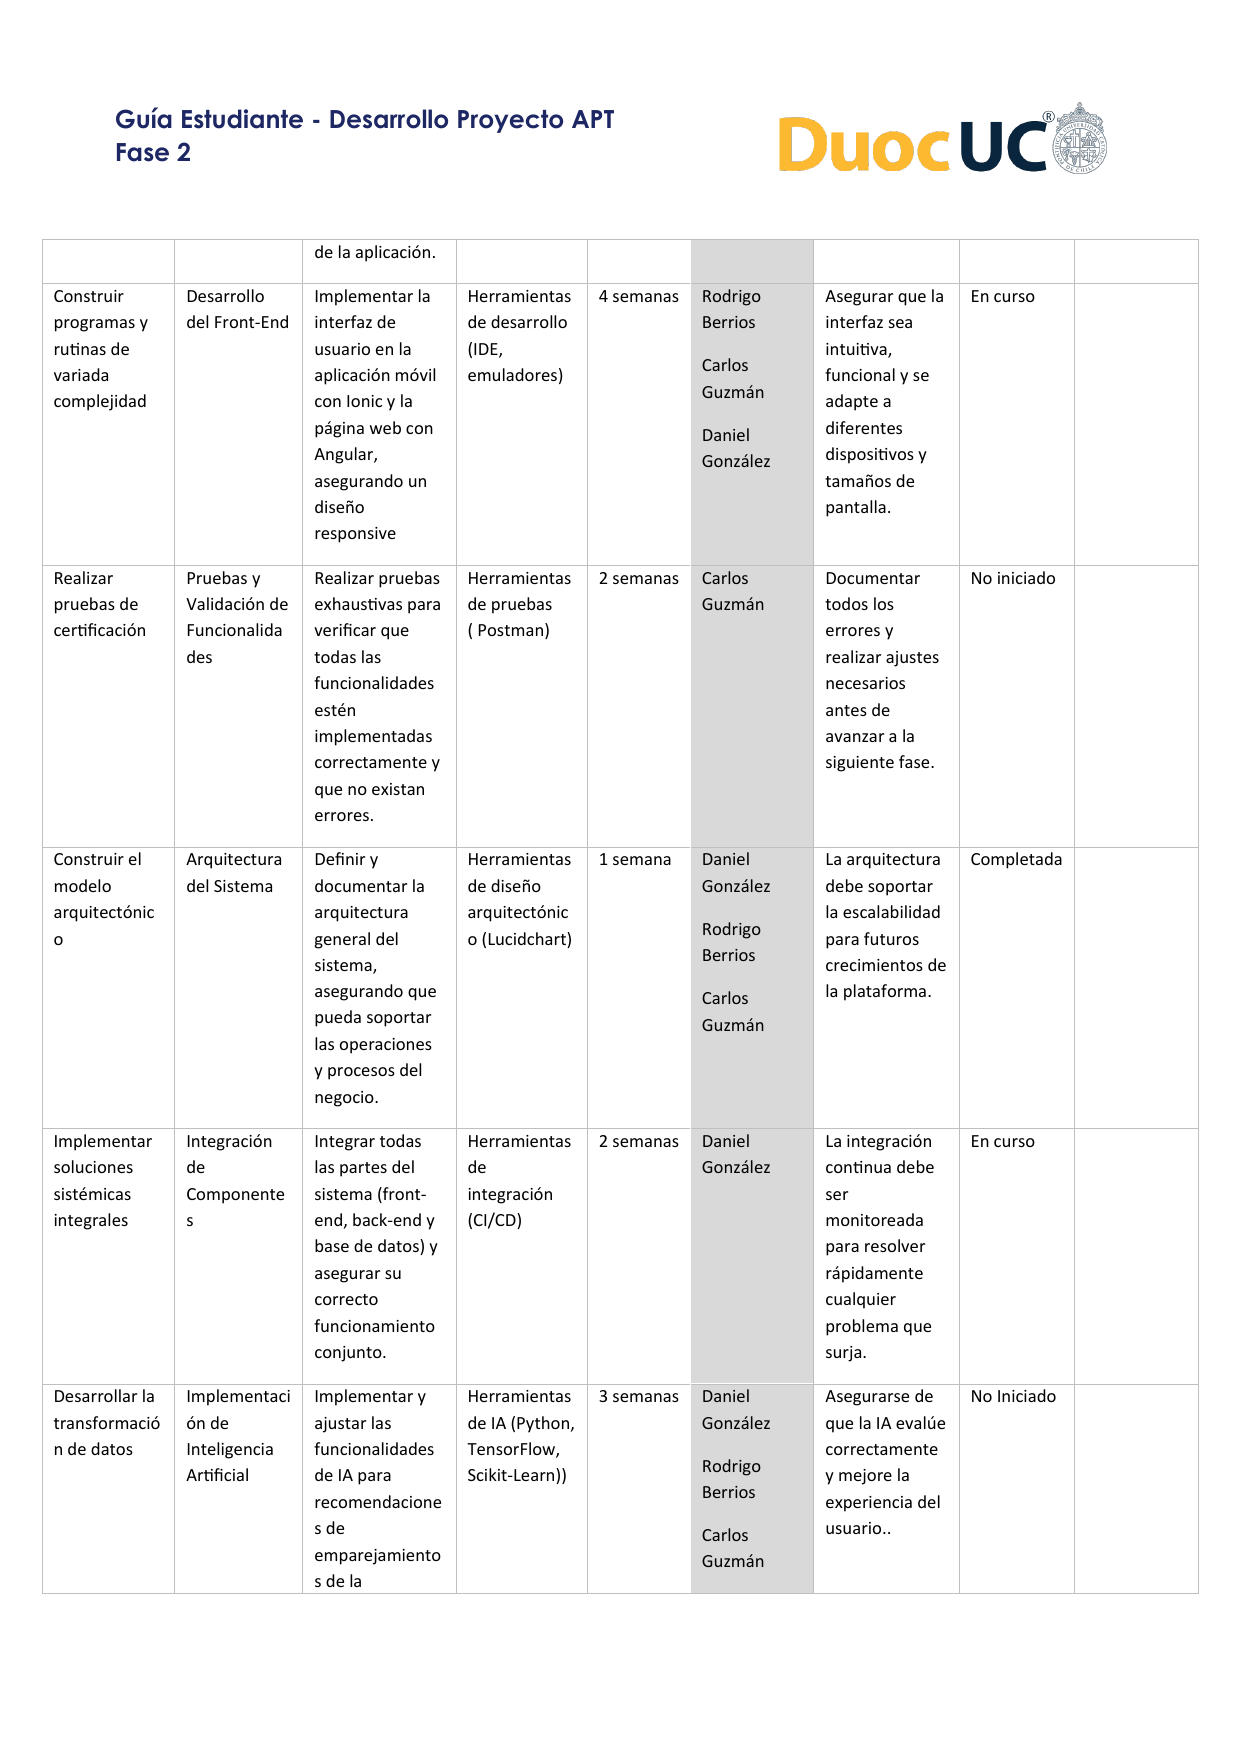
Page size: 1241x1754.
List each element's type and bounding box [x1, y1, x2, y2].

picture [779, 102, 1107, 174]
